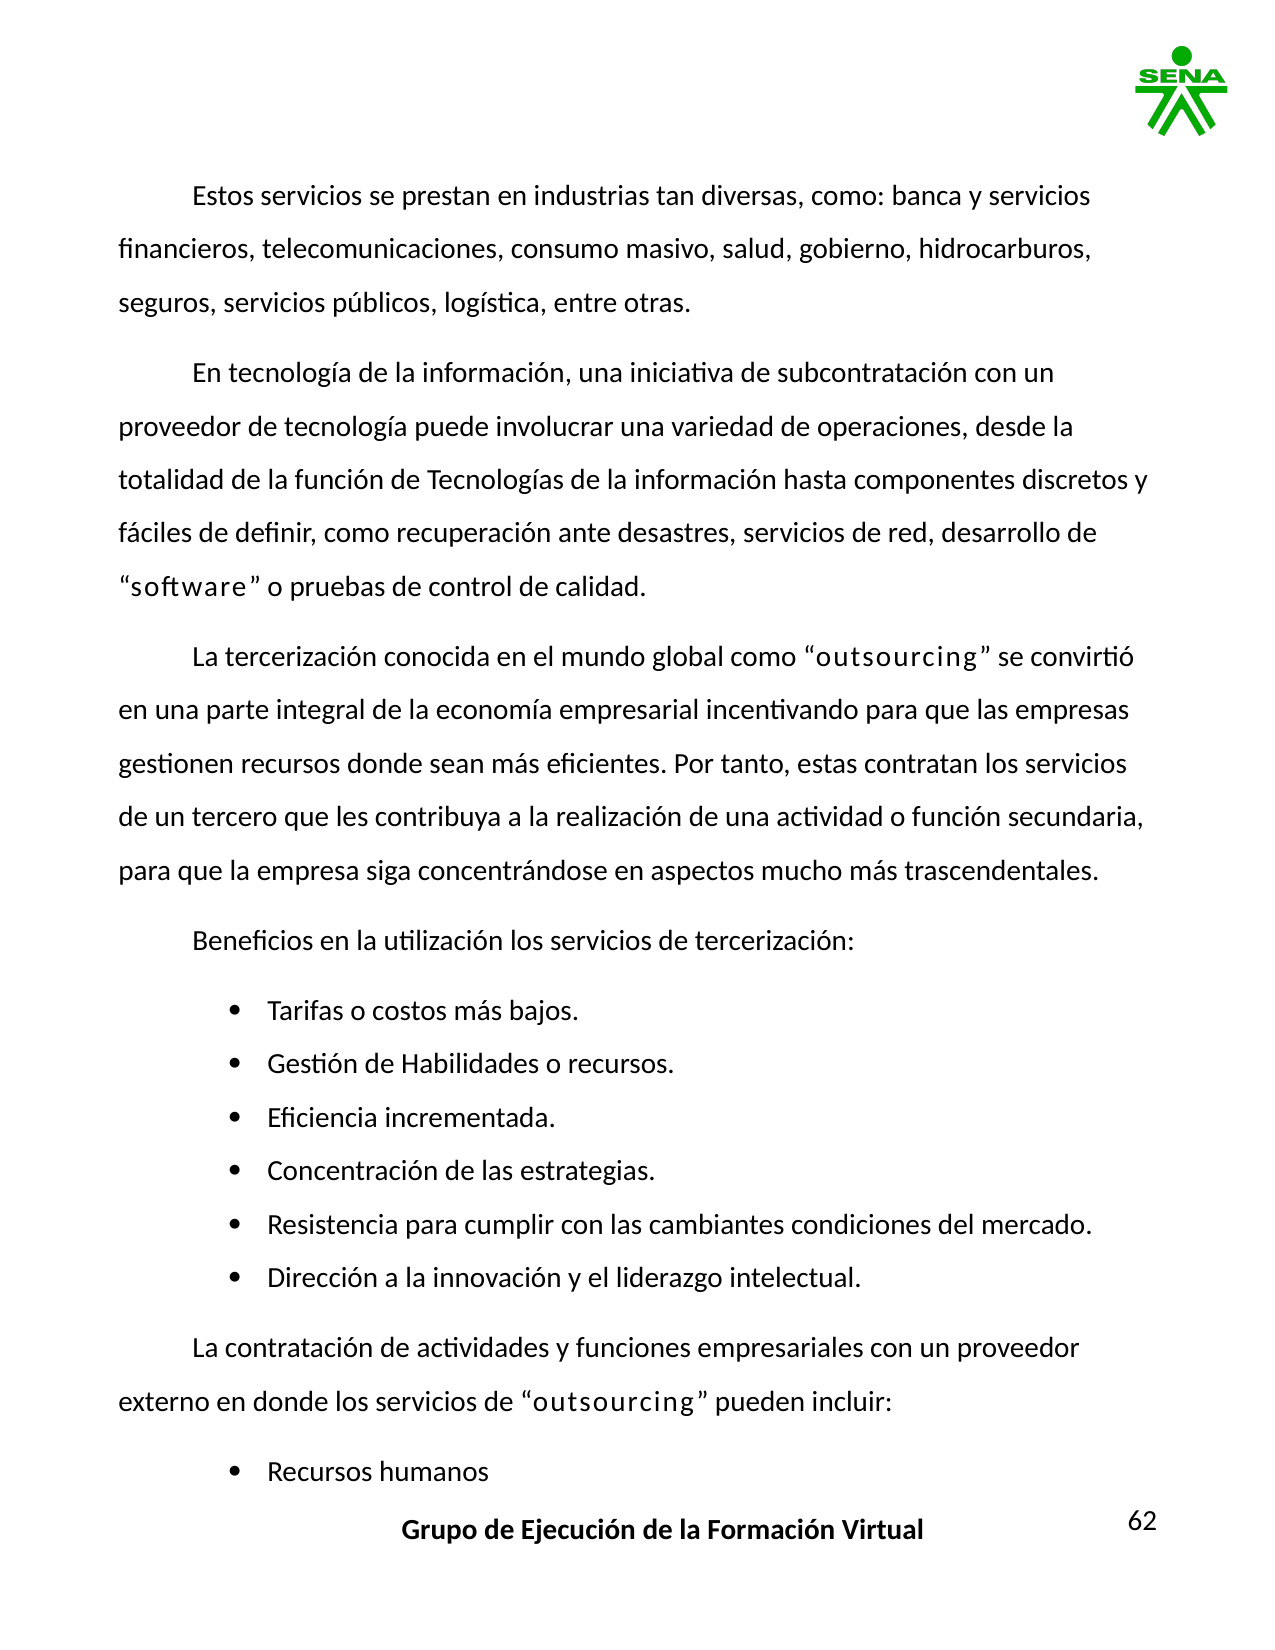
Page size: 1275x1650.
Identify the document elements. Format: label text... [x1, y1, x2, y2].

text La tercerización conocida en el mundo global como “outsourcing” se convirtió en una parte integral de la economía empresarial incentivando para que las empresas gestionen recursos donde sean más eficientes. Por tanto, estas contratan los servicios de un tercero que les contribuya a la realización de una actividad o función secundaria, para que la empresa siga concentrándose en aspectos mucho más trascendentales. [118, 638, 1157, 887]
list Gestión de Habilidades o recursos. [229, 1045, 1157, 1081]
list Recursos humanos [229, 1453, 1157, 1488]
text La contratación de actividades y funciones empresariales con un proveedor externo en donde los servicios de “outsourcing” pueden incluir: [118, 1329, 1157, 1418]
picture [1135, 46, 1228, 136]
text Estos servicios se prestan en industrias tan diversas, como: banca y servicios financieros, telecomunicaciones, consumo masivo, salud, gobierno, hidrocarburos, seguros, servicios públicos, logística, entre otras. [118, 177, 1157, 320]
list Concentración de las estrategias. [229, 1152, 1157, 1188]
list Eficiencia incrementada. [229, 1099, 1157, 1134]
list Resistencia para cumplir con las cambiantes condiciones del mercado. [229, 1206, 1157, 1241]
text Beneficios en la utilización los servicios de tercerización: [118, 922, 1157, 957]
list Dirección a la innovación y el liderazgo intelectual. [229, 1259, 1157, 1295]
text En tecnología de la información, una iniciativa de subcontratación con un proveedor de tecnología puede involucrar una variedad de operaciones, desde la totalidad de la función de Tecnologías de la información hasta componentes discretos y fáciles de definir, como recuperación ante desastres, servicios de red, desarrollo de “software” o pruebas de control de calidad. [118, 354, 1157, 603]
list Tarifas o costos más bajos. [229, 992, 1157, 1028]
